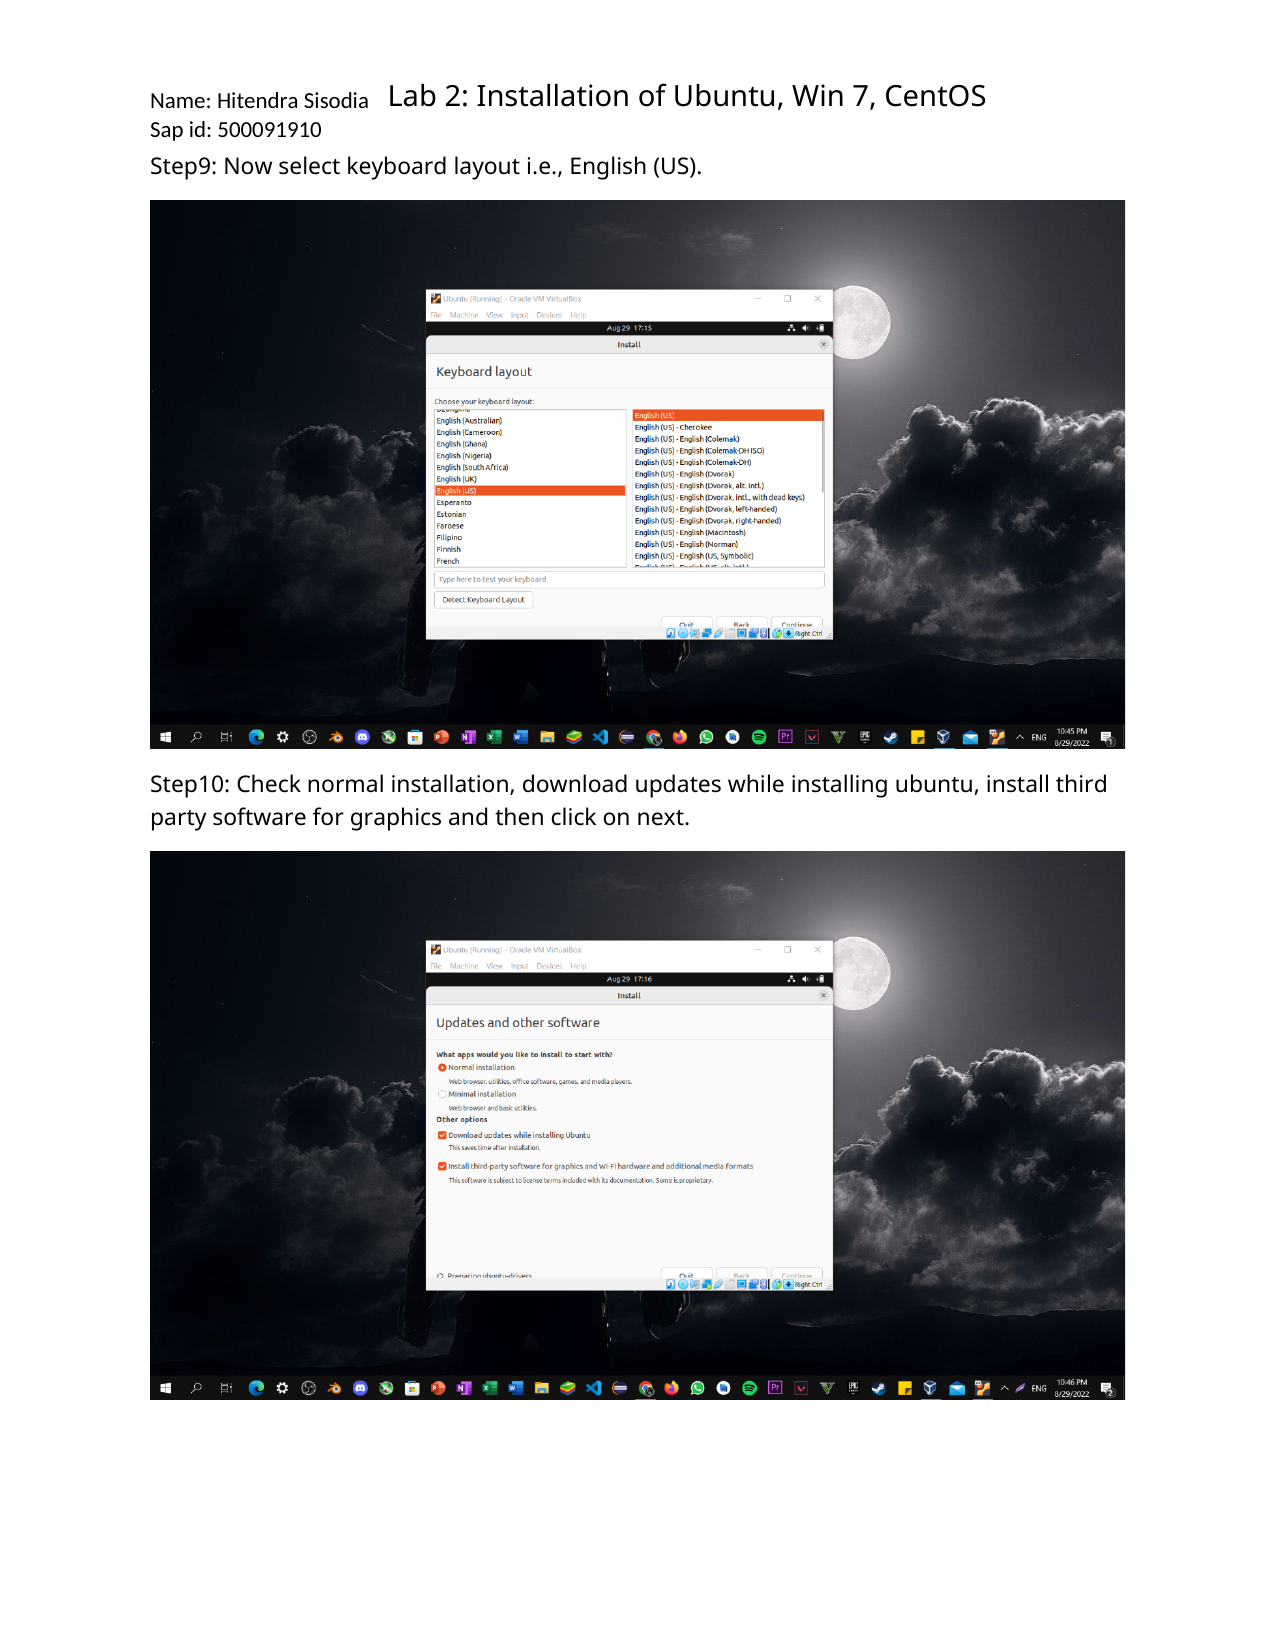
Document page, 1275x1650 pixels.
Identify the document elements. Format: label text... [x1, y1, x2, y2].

picture [150, 200, 1125, 749]
text Step10: Check normal installation, download updates while installing ubuntu, install third party software for graphics and then click on next. [150, 767, 1125, 832]
text Step9: Now select keyboard layout i.e., English (US). [150, 150, 1125, 181]
picture [150, 851, 1125, 1400]
